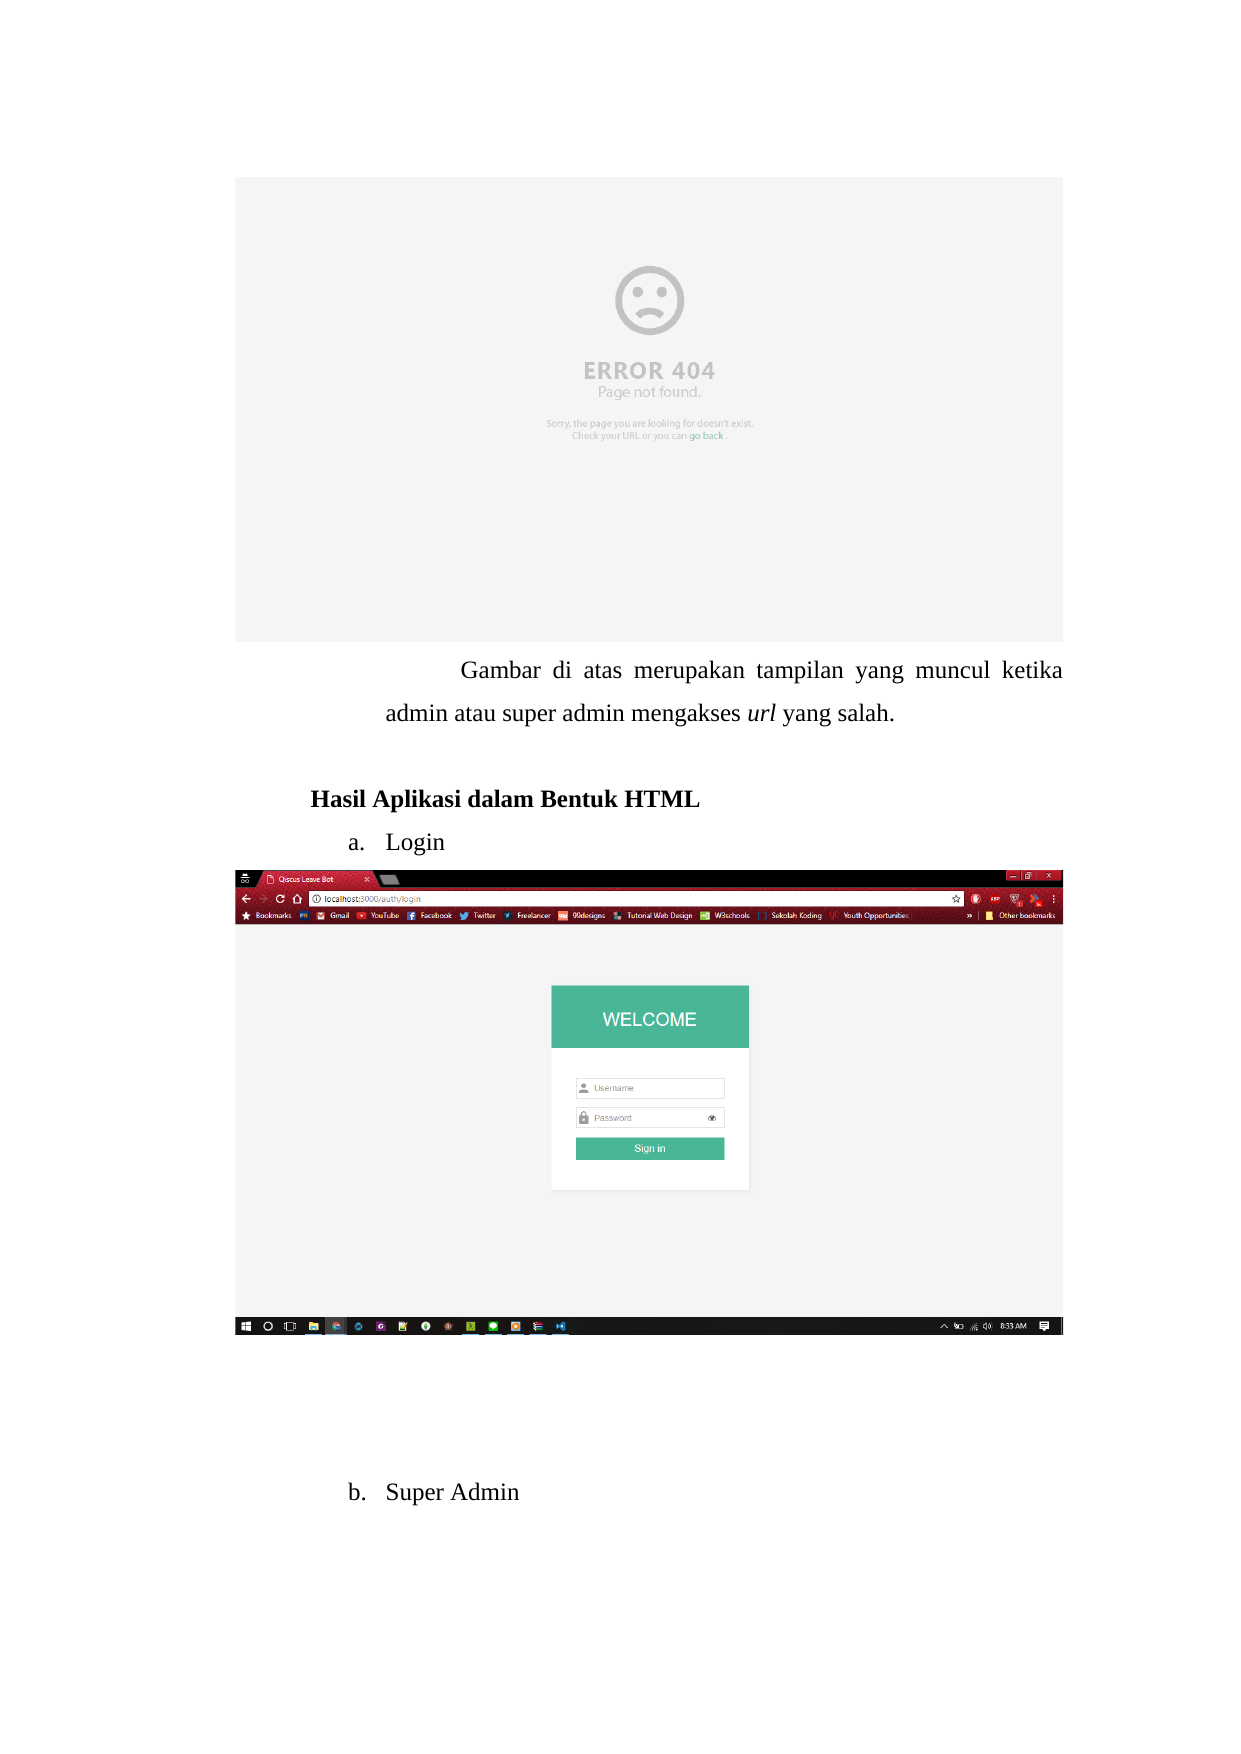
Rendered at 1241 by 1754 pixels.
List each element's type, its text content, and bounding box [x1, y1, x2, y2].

list Super Admin [348, 1477, 1063, 1506]
text Gambar di atas merupakan tampilan yang muncul ketika admin atau super admin mengakses url yang salah. [385, 655, 1063, 727]
picture [235, 870, 1064, 1335]
list Login [348, 827, 1063, 856]
picture [235, 177, 1064, 642]
text Hasil Aplikasi dalam Bentuk HTML [235, 784, 1063, 813]
